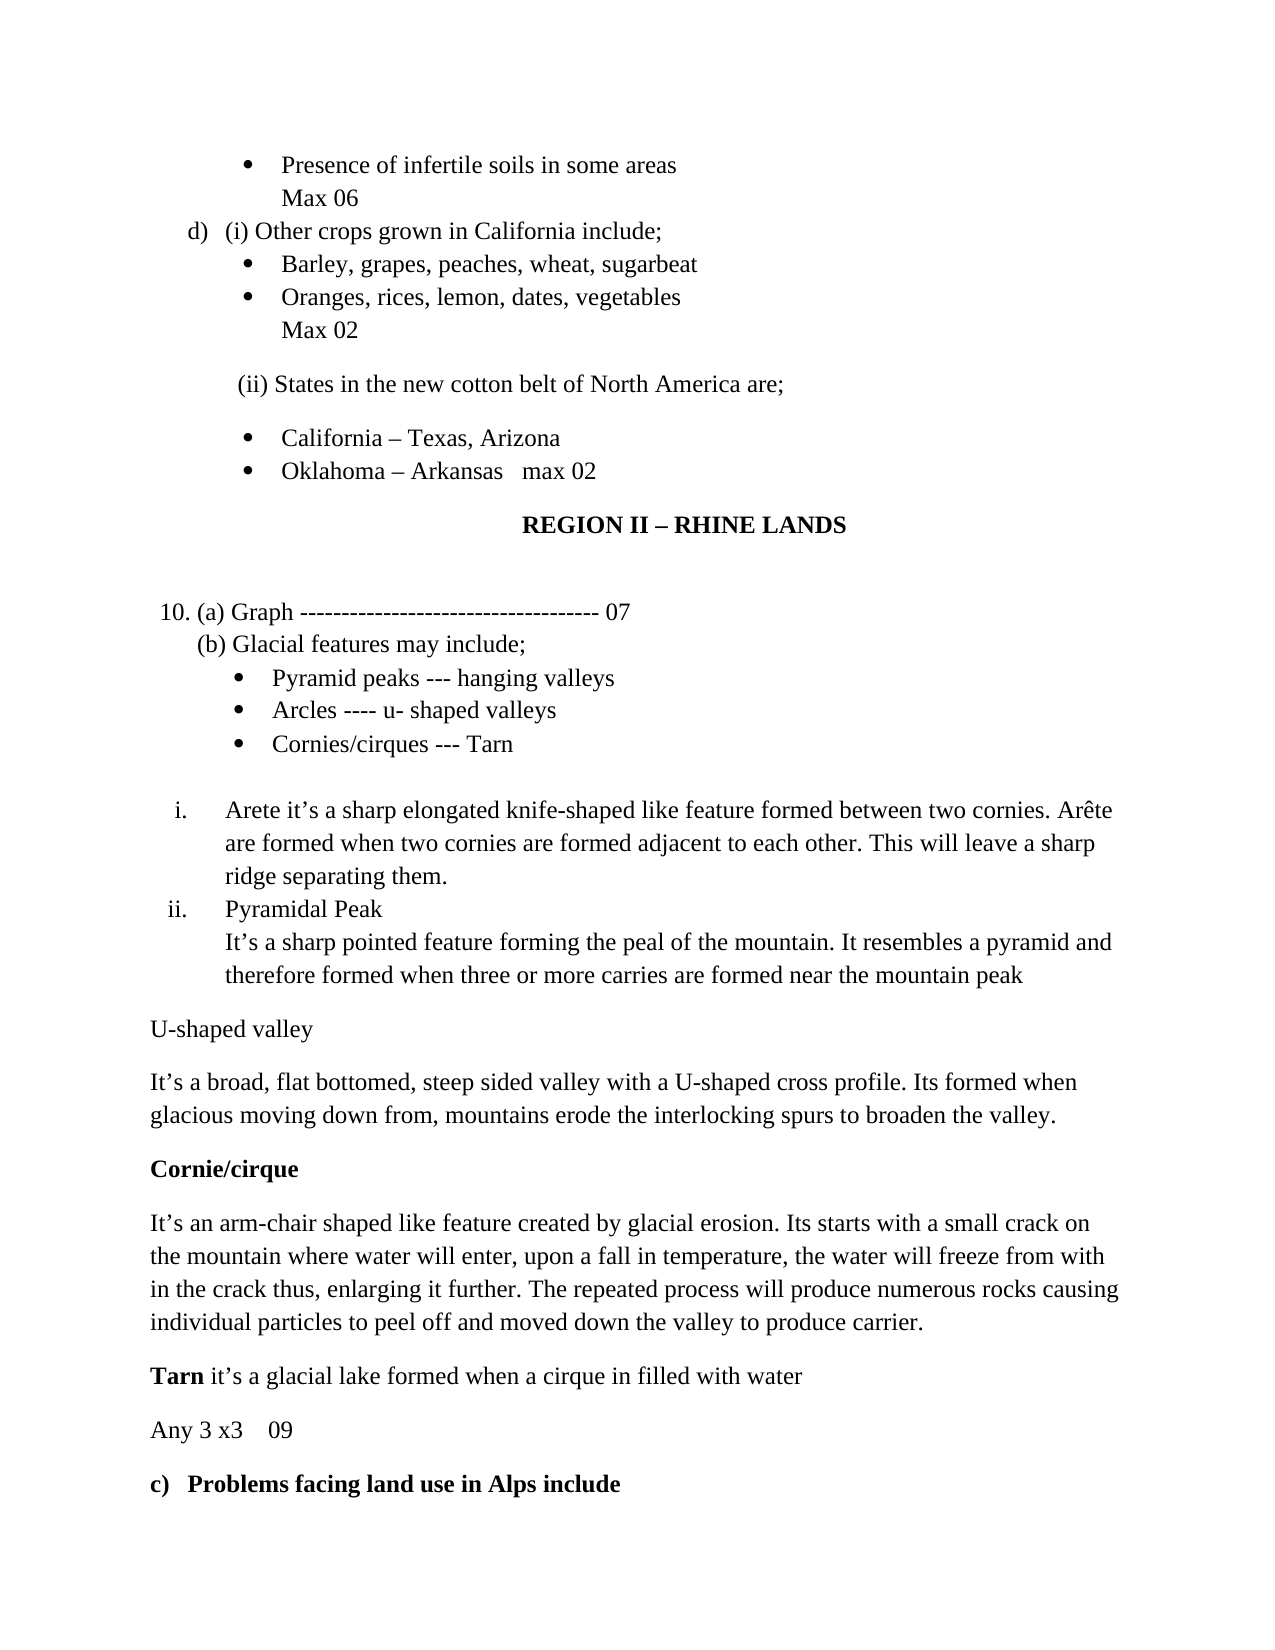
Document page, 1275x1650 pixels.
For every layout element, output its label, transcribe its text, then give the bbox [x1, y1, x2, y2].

text Tarn it’s a glacial lake formed when a cirque in filled with water [150, 1361, 1125, 1390]
list Problems facing land use in Alps include [150, 1469, 1125, 1498]
text It’s a broad, flat bottomed, steep sided valley with a U-shaped cross profile. Its formed when glacious moving down from, mountains erode the interlocking spurs to broaden the valley. [150, 1067, 1125, 1129]
list Oranges, rices, lemon, dates, vegetables [244, 282, 1125, 311]
list Barley, grapes, peaches, wheat, sugarbeat [244, 249, 1125, 278]
text U-shaped valley [150, 1014, 1125, 1042]
text REGION II – RHINE LANDS [244, 510, 1125, 538]
list Arcles ---- u- shaped valleys [234, 696, 1125, 724]
list Pyramid peaks --- hanging valleys [234, 663, 1125, 691]
list Max 02 [281, 315, 1125, 344]
list Max 06 [281, 183, 1125, 212]
list California – Texas, Arizona [244, 423, 1125, 452]
list (b) Glacial features may include; [197, 629, 1125, 658]
text Any 3 x3 09 [150, 1415, 1125, 1444]
list Arete it’s a sharp elongated knife-shaped like feature formed between two cornies. Arête are formed when two cornies are formed adjacent to each other. This will leave a sharp ridge separating them. [187, 795, 1125, 889]
list Cornies/cirques --- Tarn [234, 729, 1125, 757]
list It’s a sharp pointed feature forming the peal of the mountain. It resembles a pyramid and therefore formed when three or more carries are formed near the mountain peak [225, 927, 1125, 988]
text It’s an arm-chair shaped like feature created by glacial erosion. Its starts with a small crack on the mountain where water will enter, upon a fall in temperature, the water will freeze from with in the crack thus, enlarging it further. The repeated process will produce numerous rocks causing individual particles to peel off and moved down the valley to produce carrier. [150, 1208, 1125, 1336]
list (i) Other crops grown in California include; [187, 216, 1125, 245]
text Cornie/cirque [150, 1154, 1125, 1183]
text (ii) States in the new cotton belt of North America are; [150, 369, 1125, 398]
list Pyramidal Peak [187, 894, 1125, 922]
list Presence of infertile soils in some areas [244, 150, 1125, 179]
list (a) Graph ------------------------------------ 07 [159, 597, 1125, 625]
list Oklahoma – Arkansas max 02 [244, 456, 1125, 484]
